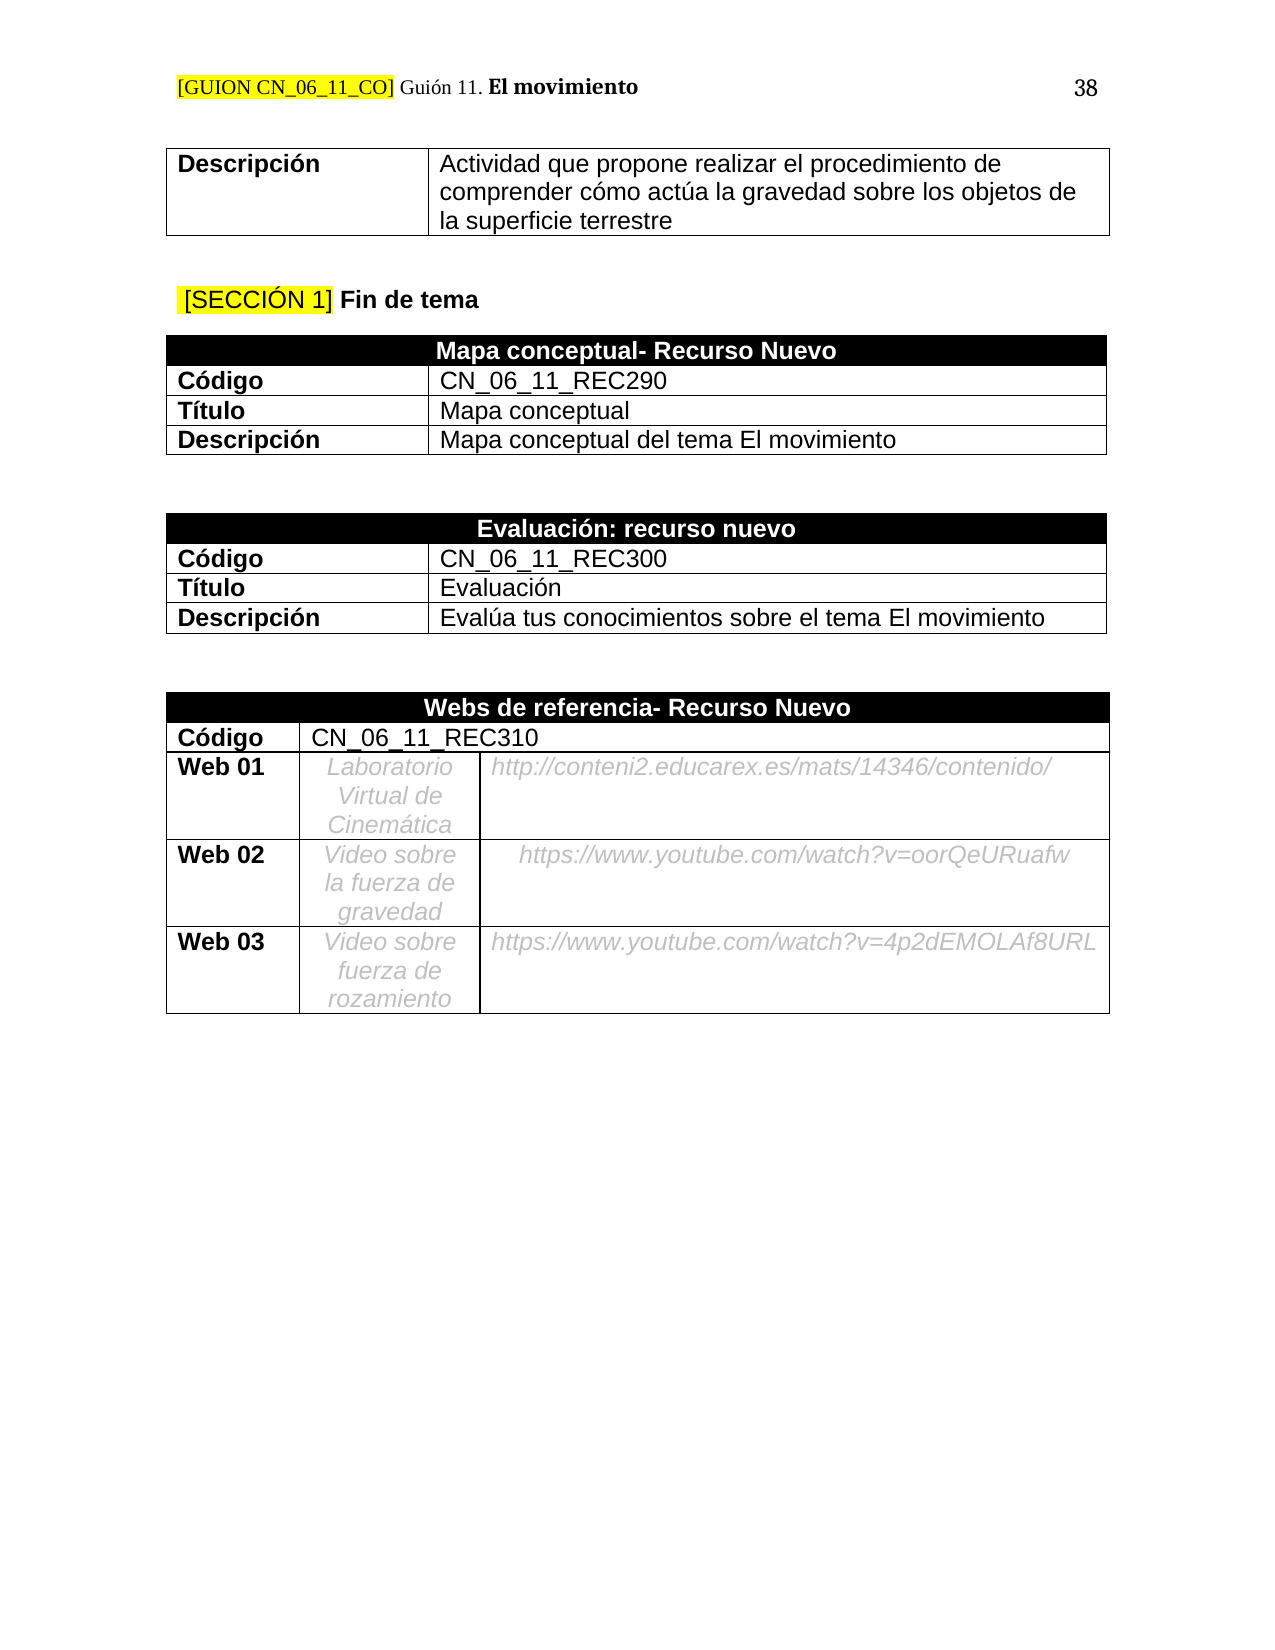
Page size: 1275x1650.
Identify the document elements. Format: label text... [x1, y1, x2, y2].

table_cell Web 03 [167, 927, 299, 1013]
table_cell Mapa conceptual [429, 396, 1106, 424]
table_cell Título [167, 574, 428, 602]
text [SECCIÓN 1] Fin de tema [333, 286, 1098, 314]
table_header Mapa conceptual- Recurso Nuevo [167, 336, 1106, 365]
table_cell Código [167, 544, 428, 572]
table_cell Código [167, 723, 299, 751]
table_cell https://www.youtube.com/watch?v=4p2dEMOLAf8URL [481, 927, 1109, 1013]
table_cell https://www.youtube.com/watch?v=oorQeURuafw [481, 840, 1109, 926]
table_cell Web 02 [167, 840, 299, 926]
table_cell Código [167, 366, 428, 395]
table_cell CN_06_11_REC290 [429, 366, 1106, 395]
table_cell Video sobre la fuerza de gravedad [300, 840, 479, 926]
table_cell Video sobre fuerza de rozamiento [300, 927, 479, 1013]
table_cell Web 01 [167, 753, 299, 839]
table_cell Laboratorio Virtual de Cinemática [300, 753, 479, 839]
table_cell Evaluación [429, 574, 1106, 602]
table_cell Descripción [167, 149, 428, 235]
table_cell http://conteni2.educarex.es/mats/14346/contenido/ [481, 753, 1109, 839]
table_cell Descripción [167, 426, 428, 454]
table_cell Descripción [167, 603, 428, 633]
table_header Webs de referencia- Recurso Nuevo [167, 693, 1109, 722]
table_cell Título [167, 396, 428, 424]
table_cell CN_06_11_REC300 [429, 544, 1106, 572]
table_header Evaluación: recurso nuevo [167, 514, 1106, 543]
table_cell CN_06_11_REC310 [300, 723, 1109, 751]
table_cell Actividad que propone realizar el procedimiento de comprender cómo actúa la gravedad sobre los objetos de la superficie terrestre [429, 149, 1109, 235]
table_cell Mapa conceptual del tema El movimiento [429, 426, 1106, 454]
table_cell Evalúa tus conocimientos sobre el tema El movimiento [429, 603, 1106, 633]
